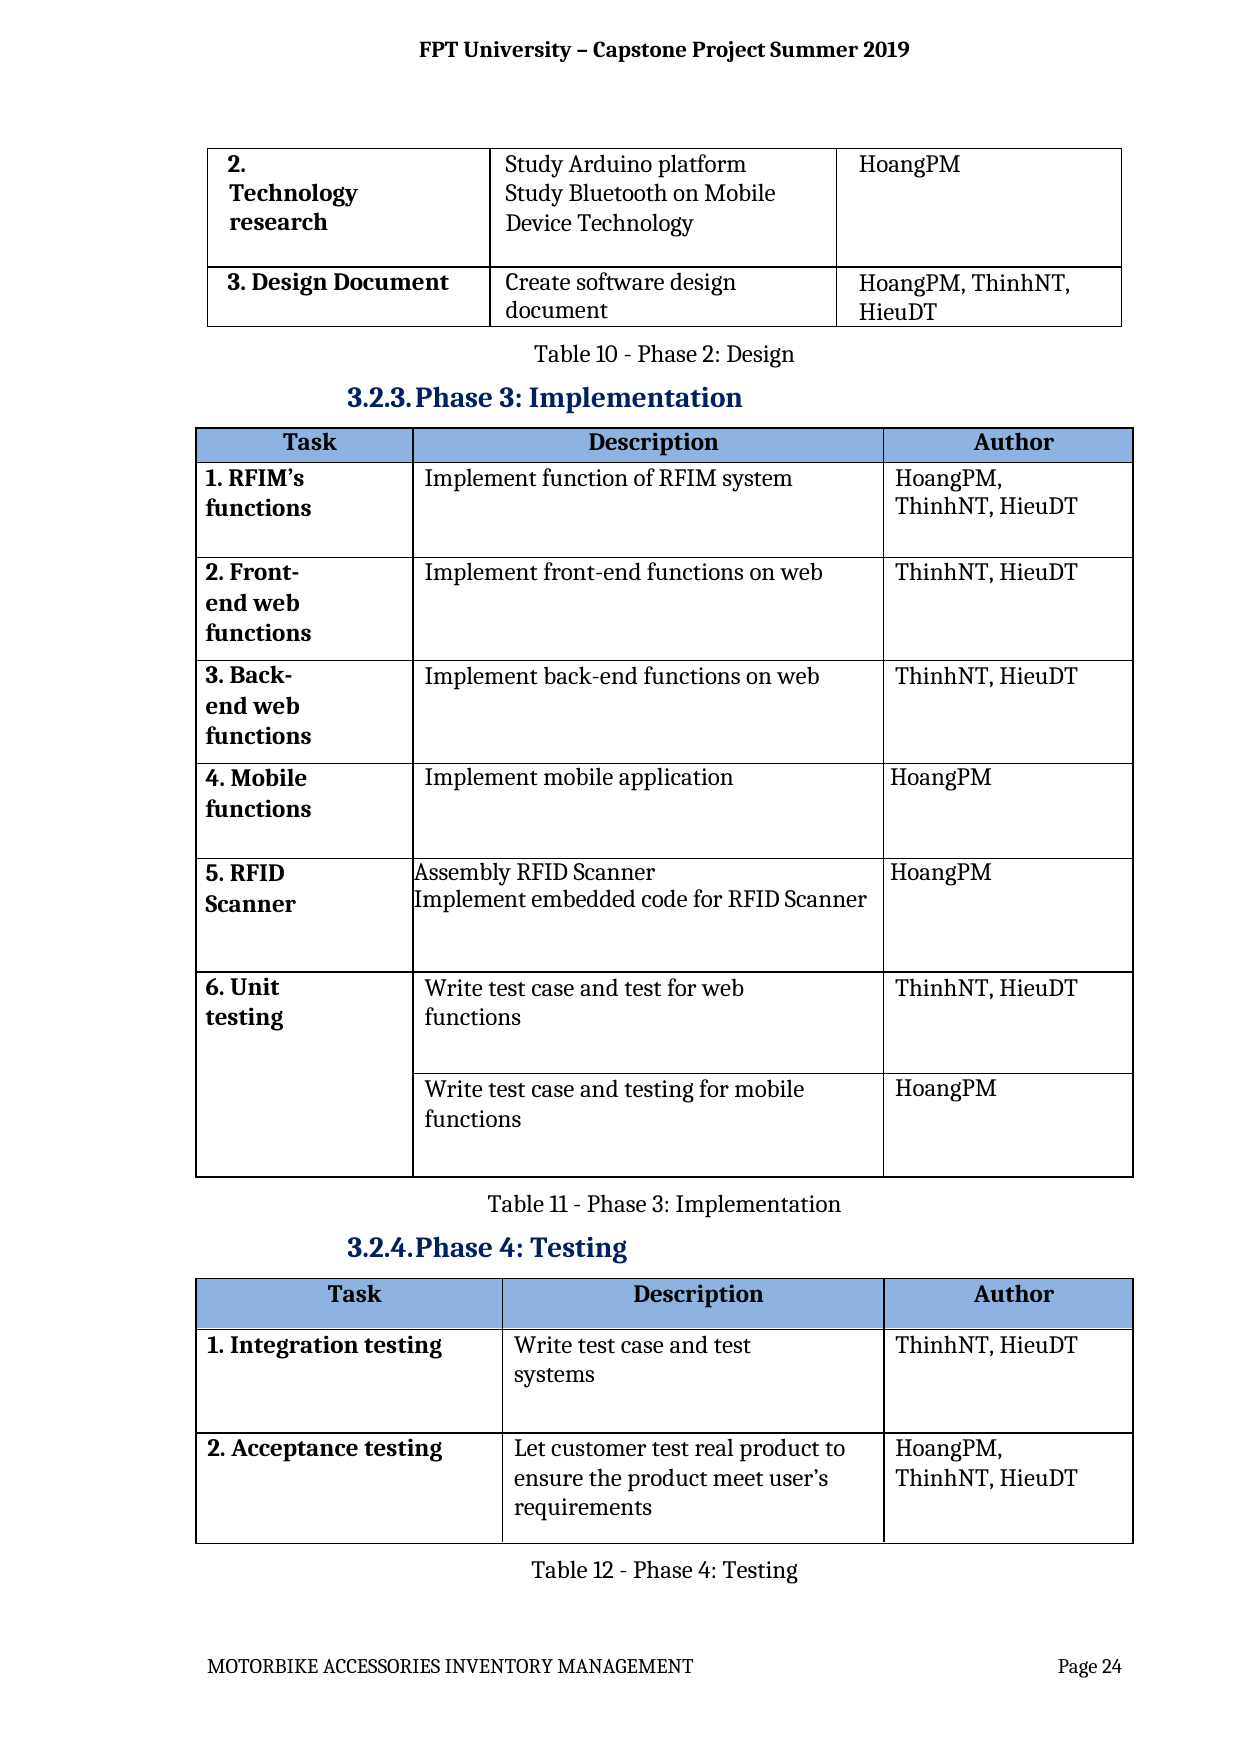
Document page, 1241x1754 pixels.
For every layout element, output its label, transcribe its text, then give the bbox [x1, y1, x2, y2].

table_cell 5. RFID Scanner [197, 859, 412, 971]
table_cell HoangPM [884, 764, 1132, 857]
text Table 12 - Phase 4: Testing [207, 1556, 1122, 1585]
table_cell Write test case and test for web functions [414, 973, 883, 1072]
table_cell 2. Front-end web functions [197, 558, 412, 659]
table_header Description [414, 429, 883, 462]
table_cell 2. Acceptance testing [197, 1434, 502, 1542]
table_header Task [197, 1279, 502, 1328]
table_cell 1. Integration testing [197, 1330, 502, 1432]
table_cell HoangPM [884, 1074, 1132, 1176]
table_cell Write test case and test systems [503, 1330, 883, 1432]
table_cell 2. Technology research [208, 149, 489, 266]
table_cell HoangPM [837, 149, 1121, 266]
table_cell HoangPM, ThinhNT, HieuDT [837, 268, 1121, 326]
table_header Author [884, 429, 1132, 462]
table_cell 6. Unit testing [197, 973, 412, 1176]
table_cell Let customer test real product to ensure the product meet user’s requirements [503, 1434, 883, 1542]
table_cell 3. Back-end web functions [197, 661, 412, 762]
table_cell Implement function of RFIM system [414, 463, 883, 557]
table_cell HoangPM [884, 859, 1132, 971]
table_cell Implement back-end functions on web [414, 661, 883, 762]
text Phase 4: Testing [347, 1231, 1122, 1265]
text Table 10 - Phase 2: Design [207, 340, 1122, 368]
table_header Author [885, 1279, 1132, 1328]
text Table 11 - Phase 3: Implementation [207, 1190, 1122, 1219]
table_cell ThinhNT, HieuDT [885, 1330, 1132, 1432]
table_cell Assembly RFID Scanner Implement embedded code for RFID Scanner [414, 859, 883, 971]
table_header Description [503, 1279, 883, 1328]
table_cell 1. RFIM’s functions [197, 463, 412, 557]
table_cell ThinhNT, HieuDT [884, 661, 1132, 762]
table_cell ThinhNT, HieuDT [884, 558, 1132, 659]
table_cell HoangPM, ThinhNT, HieuDT [885, 1434, 1132, 1542]
table_cell 4. Mobile functions [197, 764, 412, 857]
table_cell Study Arduino platform Study Bluetooth on Mobile Device Technology [491, 149, 836, 266]
table_cell ThinhNT, HieuDT [884, 973, 1132, 1072]
table_cell HoangPM, ThinhNT, HieuDT [884, 463, 1132, 557]
table_cell Implement front-end functions on web [414, 558, 883, 659]
table_cell Create software design document [491, 268, 836, 326]
table_header Task [197, 429, 412, 462]
table_cell Write test case and testing for mobile functions [414, 1074, 883, 1176]
table_cell Implement mobile application [414, 764, 883, 857]
table_cell 3. Design Document [208, 268, 489, 326]
text Phase 3: Implementation [347, 381, 1122, 414]
